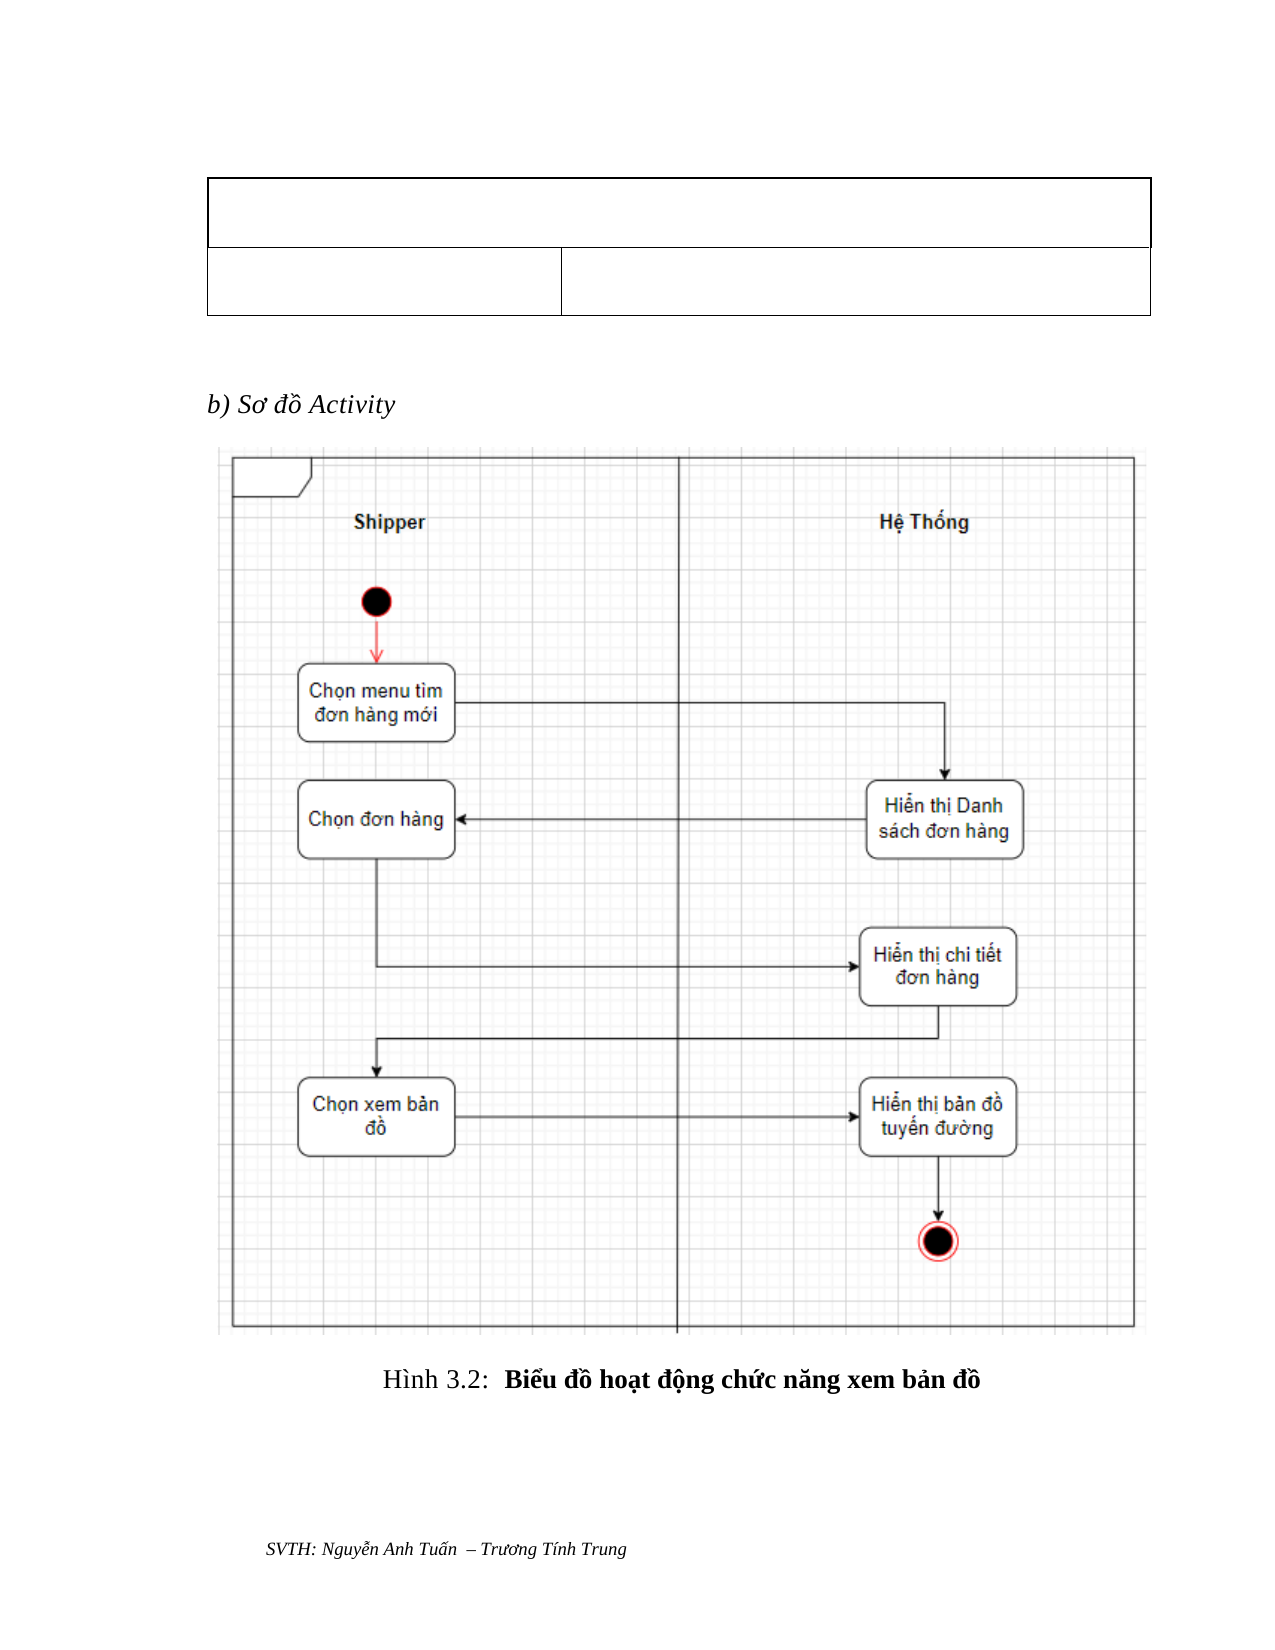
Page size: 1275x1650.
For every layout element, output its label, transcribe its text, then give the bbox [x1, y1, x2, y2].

text Biểu đồ hoạt động chức năng xem bản đồ [207, 1363, 1157, 1394]
table_cell [562, 247, 1150, 315]
text b) Sơ đồ Activity [207, 388, 1157, 419]
table_cell [208, 248, 561, 315]
picture [217, 447, 1147, 1335]
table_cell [209, 179, 1150, 247]
